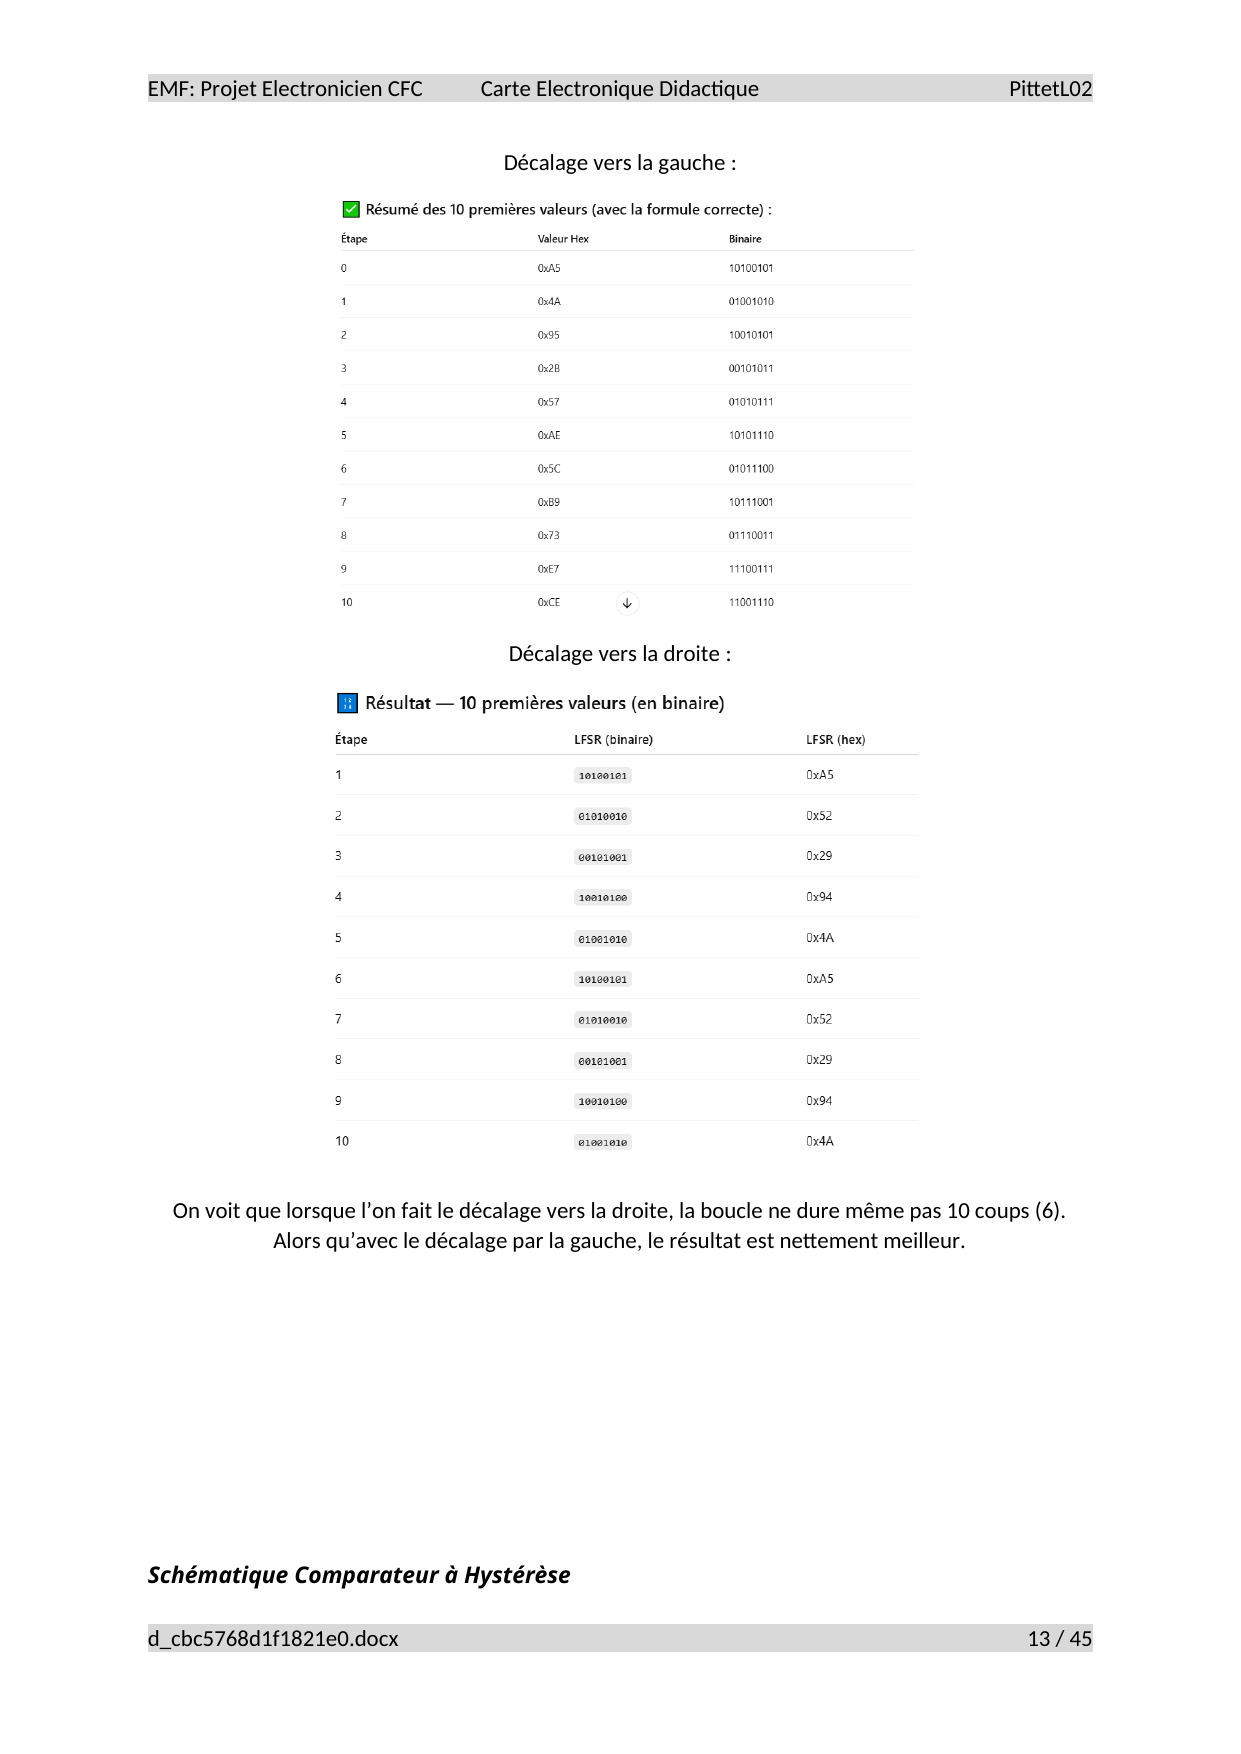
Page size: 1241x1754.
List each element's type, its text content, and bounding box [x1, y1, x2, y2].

text Décalage vers la gauche : [148, 148, 1093, 176]
subtitle Schématique Comparateur à Hystérèse [148, 1559, 1093, 1590]
text Décalage vers la droite : [148, 639, 1093, 667]
picture [323, 194, 918, 620]
text On voit que lorsque l’on fait le décalage vers la droite, la boucle ne dure même pas 10 coups (6). Alors qu’avec le décalage par la gauche, le résultat est nettement meilleur. [148, 1196, 1093, 1254]
picture [322, 685, 919, 1178]
